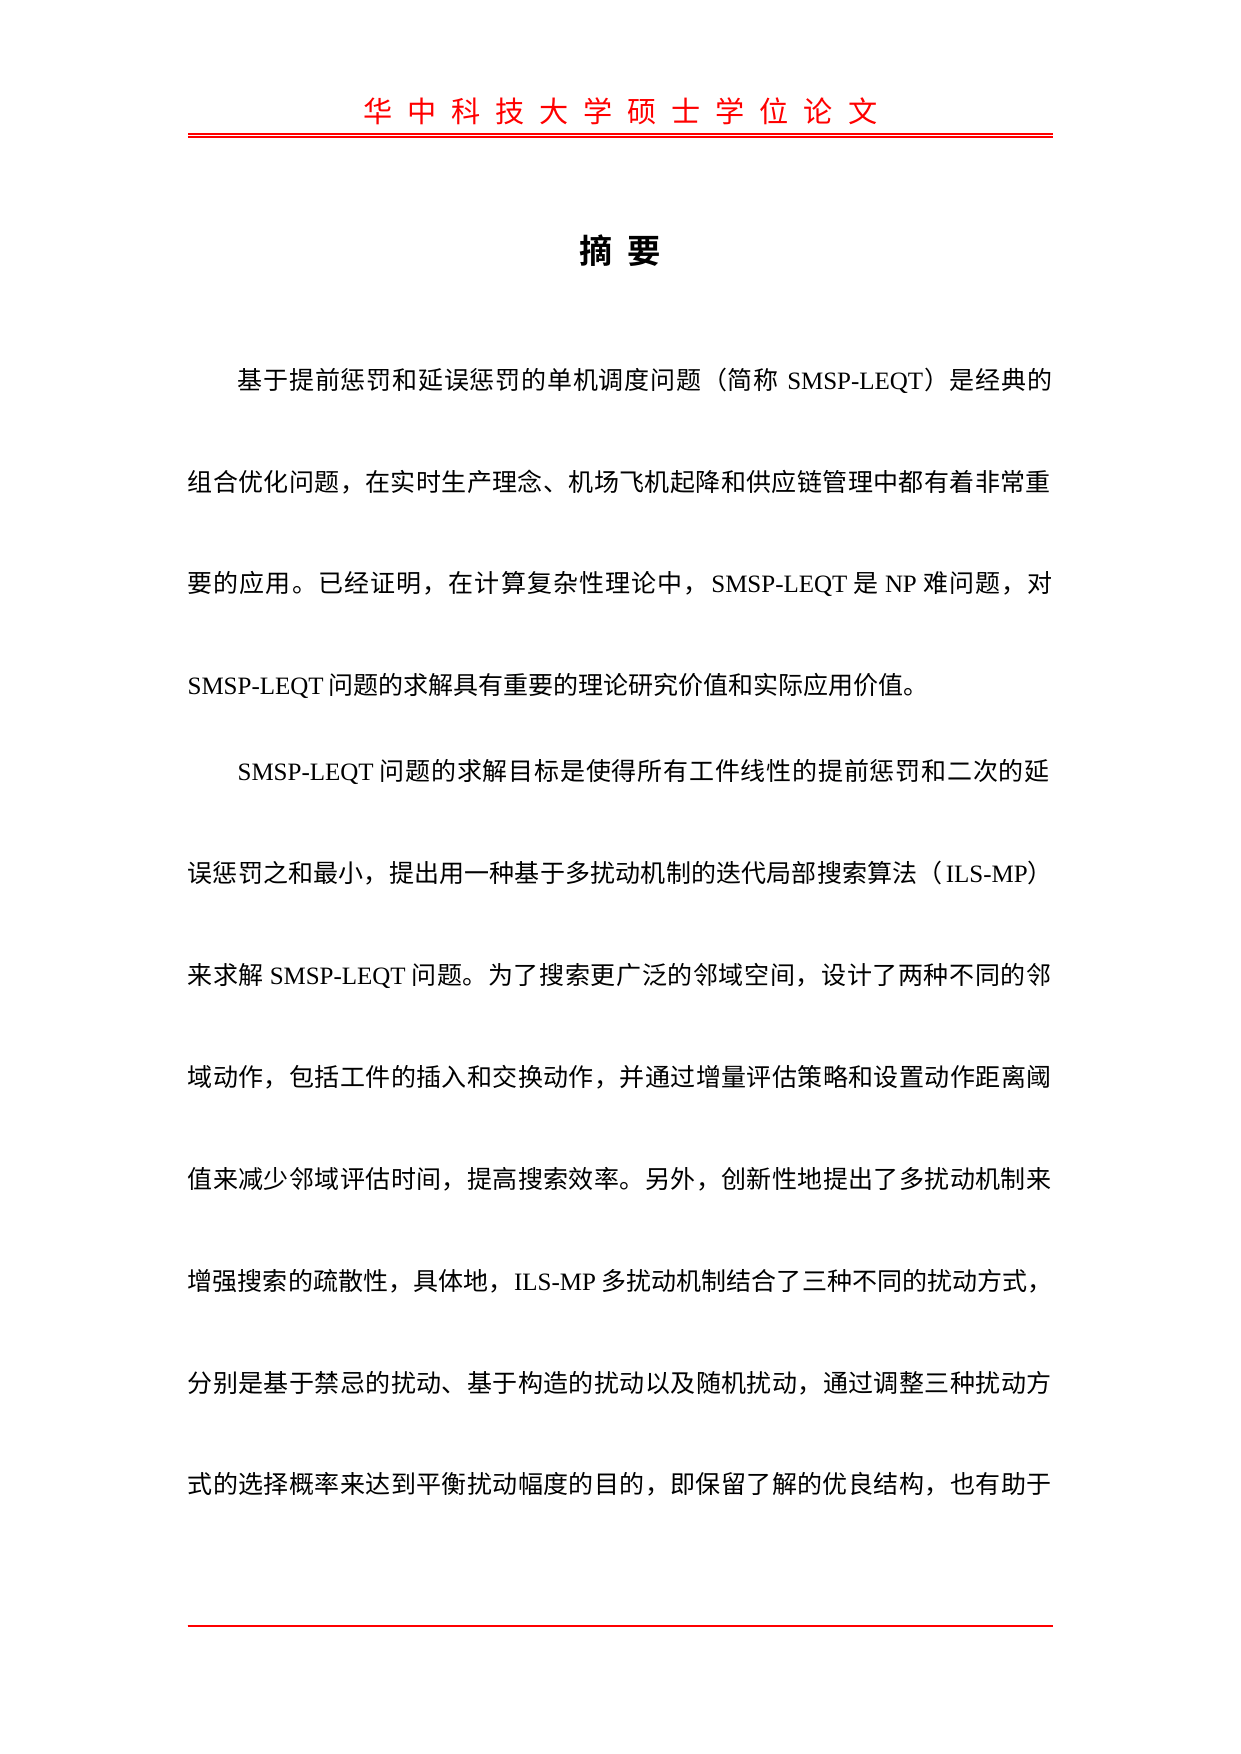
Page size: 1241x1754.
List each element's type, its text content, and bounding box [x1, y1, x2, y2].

subtitle 摘 要 [187, 215, 1053, 283]
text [187, 736, 1053, 1517]
text 基于提前惩罚和延误惩罚的单机调度问题（简称SMSP-LEQT）是经典的组合优化问题，在实时生产理念、机场飞机起降和供应链管理中都有着非常重要的应用。已经证明，在计算复杂性理论中，SMSP-LEQT是NP难问题，对SMSP-LEQT问题的求解具有重要的理论研究价值和实际应用价值。 [187, 344, 1053, 718]
